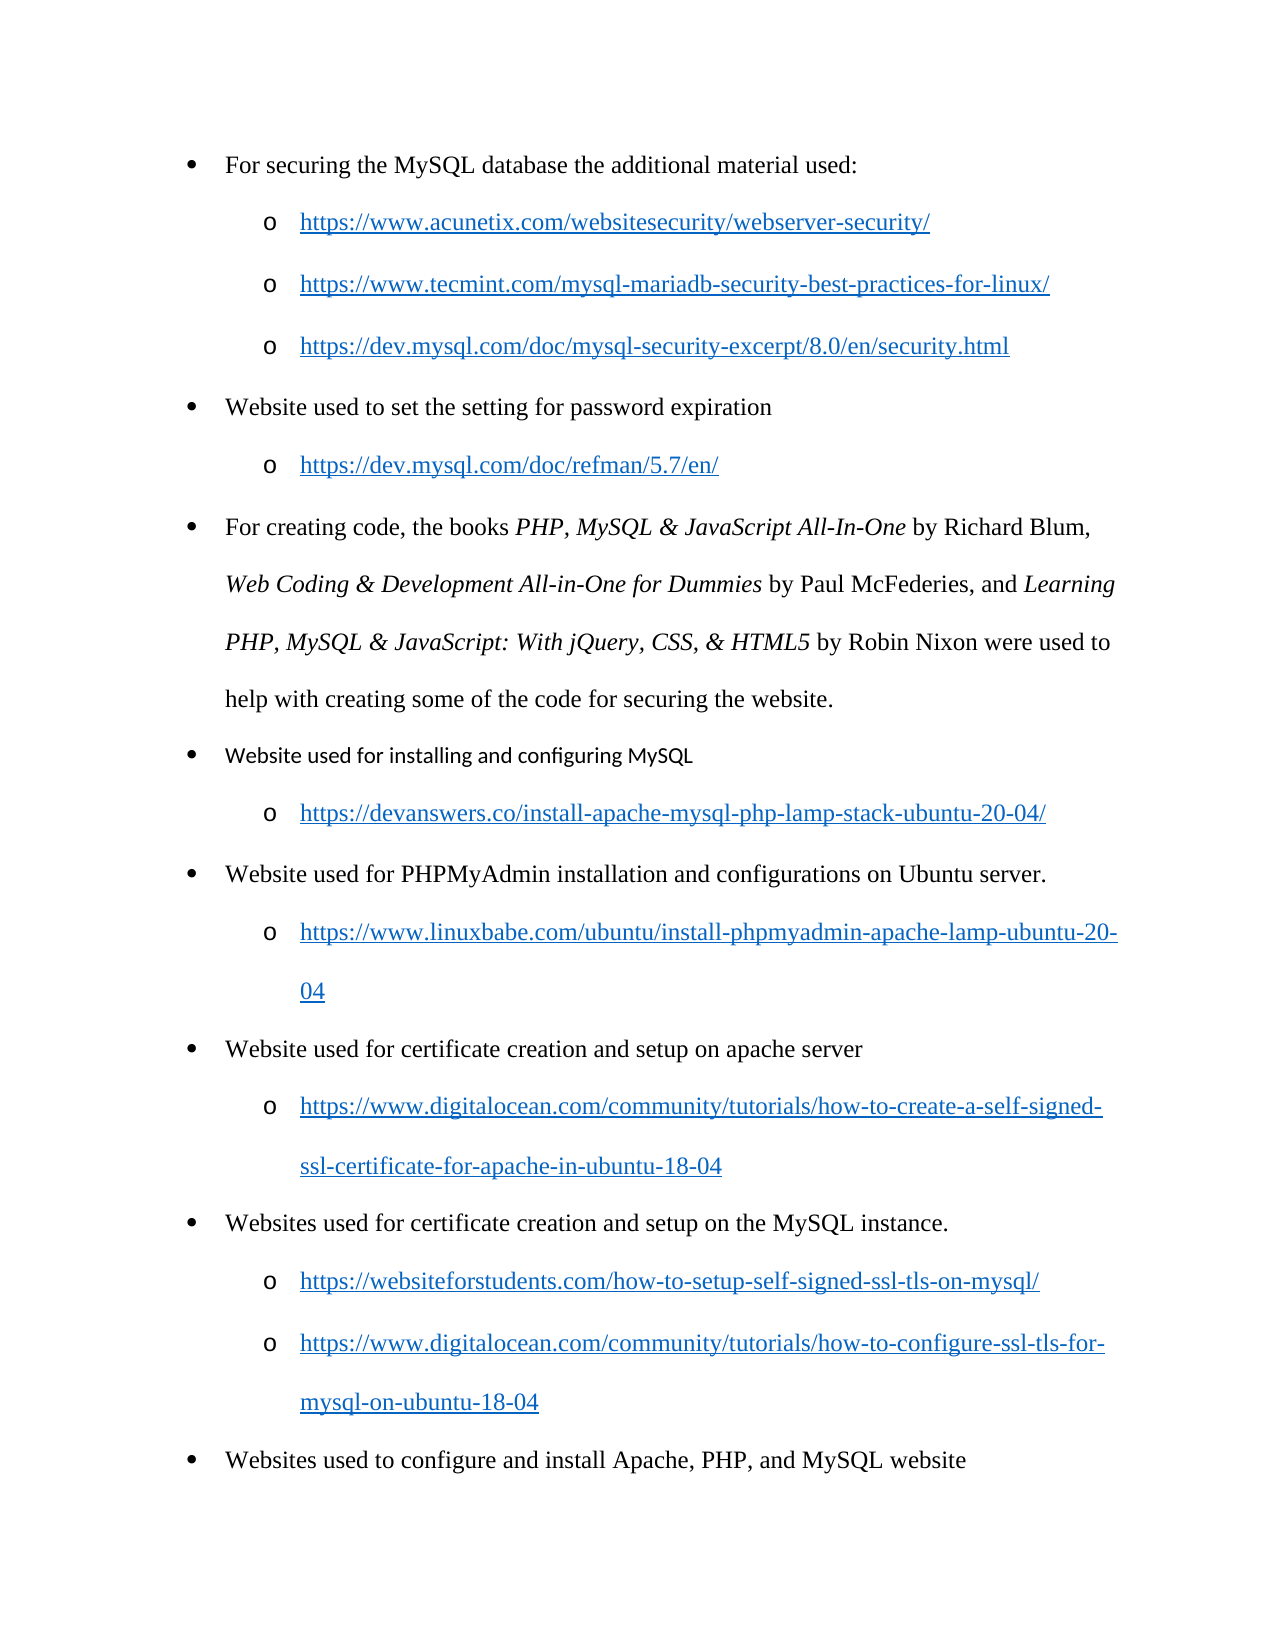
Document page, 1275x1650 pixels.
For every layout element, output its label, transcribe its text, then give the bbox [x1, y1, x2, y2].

list Website used to set the setting for password expiration [187, 392, 1125, 421]
list For creating code, the books PHP, MySQL & JavaScript All-In-One by Richard Blum, Web Coding & Development All-in-One for Dummies by Paul McFederies, and Learning PHP, MySQL & JavaScript: With jQuery, CSS, & HTML5 by Robin Nixon were used to help with creating some of the code for securing the website. [187, 512, 1125, 713]
list Website used for PHPMyAdmin installation and configurations on Ubuntu server. [187, 859, 1125, 888]
list https://dev.mysql.com/doc/mysql-security-excerpt/8.0/en/security.html [262, 331, 1125, 362]
list https://devanswers.co/install-apache-mysql-php-lamp-stack-ubuntu-20-04/ [262, 798, 1125, 828]
list Websites used to configure and install Apache, PHP, and MySQL website [187, 1445, 1125, 1473]
list Website used for installing and configuring MySQL [187, 742, 1125, 770]
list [262, 207, 1125, 238]
list https://websiteforstudents.com/how-to-setup-self-signed-ssl-tls-on-mysql/ [262, 1266, 1125, 1297]
list https://www.digitalocean.com/community/tutorials/how-to-configure-ssl-tls-for-mysql-on-ubuntu-18-04 [262, 1328, 1125, 1416]
list https://www.digitalocean.com/community/tutorials/how-to-create-a-self-signed-ssl-certificate-for-apache-in-ubuntu-18-04 [262, 1091, 1125, 1180]
list https://www.tecmint.com/mysql-mariadb-security-best-practices-for-linux/ [262, 269, 1125, 300]
list Websites used for certificate creation and setup on the MySQL instance. [187, 1208, 1125, 1237]
list For securing the MySQL database the additional material used: [187, 150, 1125, 179]
list https://www.linuxbabe.com/ubuntu/install-phpmyadmin-apache-lamp-ubuntu-20-04 [262, 917, 1125, 1005]
list Website used for certificate creation and setup on apache server [187, 1034, 1125, 1063]
list https://dev.mysql.com/doc/refman/5.7/en/ [262, 450, 1125, 481]
